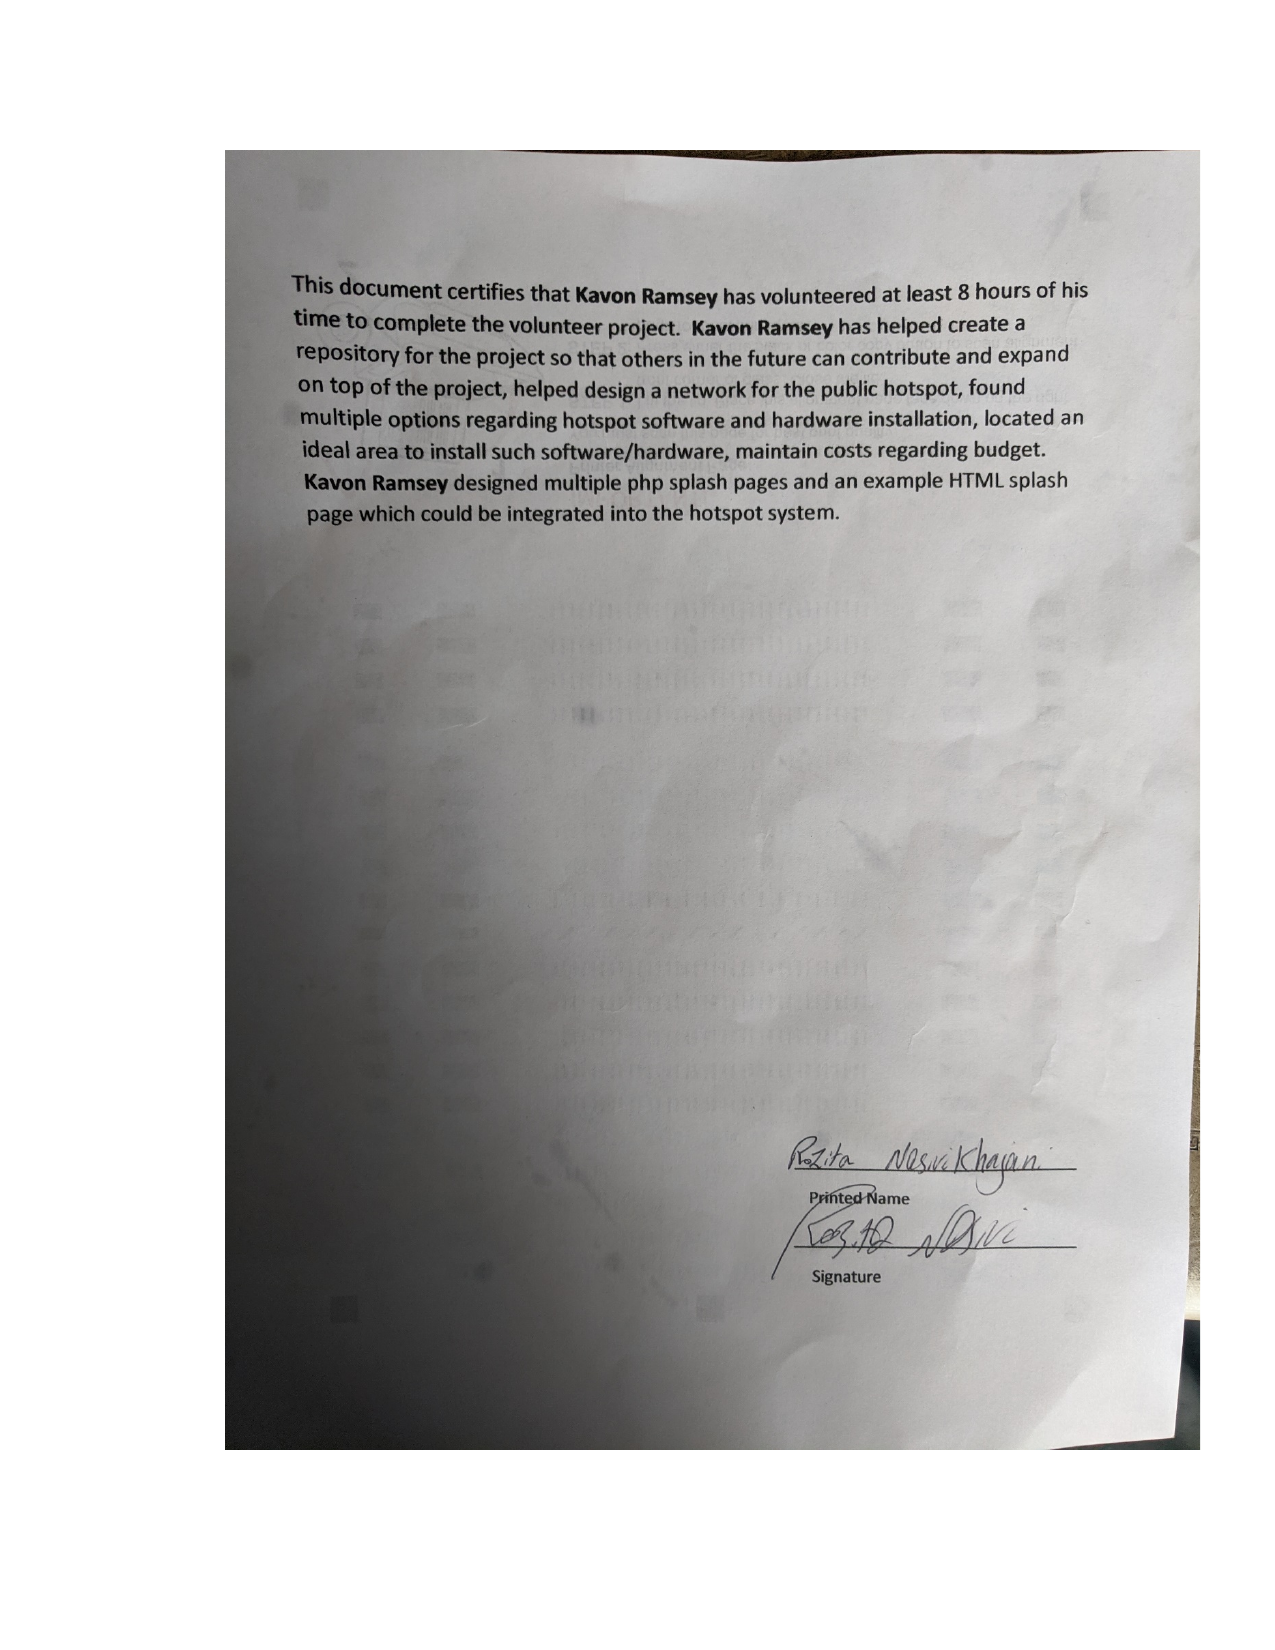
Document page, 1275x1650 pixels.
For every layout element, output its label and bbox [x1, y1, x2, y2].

picture [225, 150, 1200, 1450]
